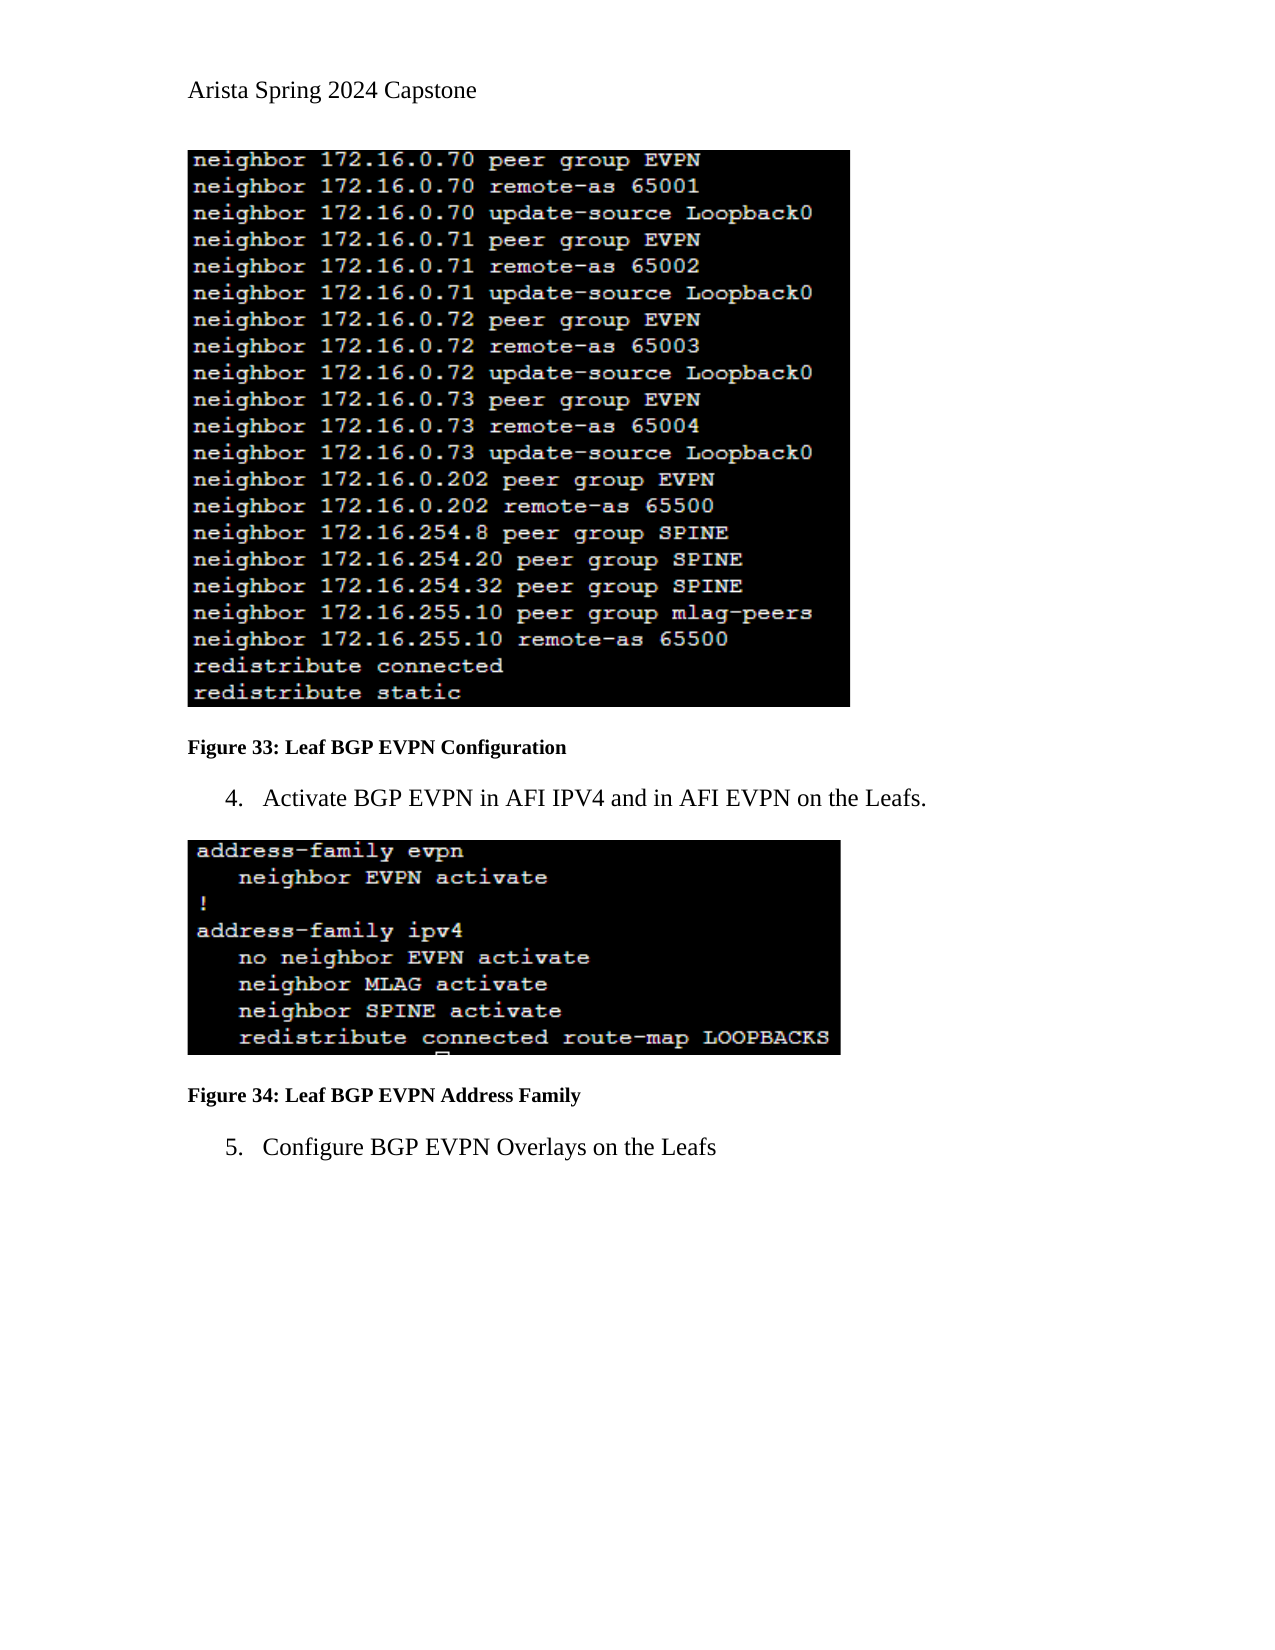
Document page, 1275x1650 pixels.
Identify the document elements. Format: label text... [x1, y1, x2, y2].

picture [187, 840, 841, 1055]
text Figure 33: Leaf BGP EVPN Configuration [187, 735, 1087, 759]
list Activate BGP EVPN in AFI IPV4 and in AFI EVPN on the Leafs. [225, 783, 1087, 812]
text Figure 34: Leaf BGP EVPN Address Family [187, 1083, 1087, 1107]
picture [187, 150, 851, 707]
list Configure BGP EVPN Overlays on the Leafs [225, 1132, 1087, 1160]
